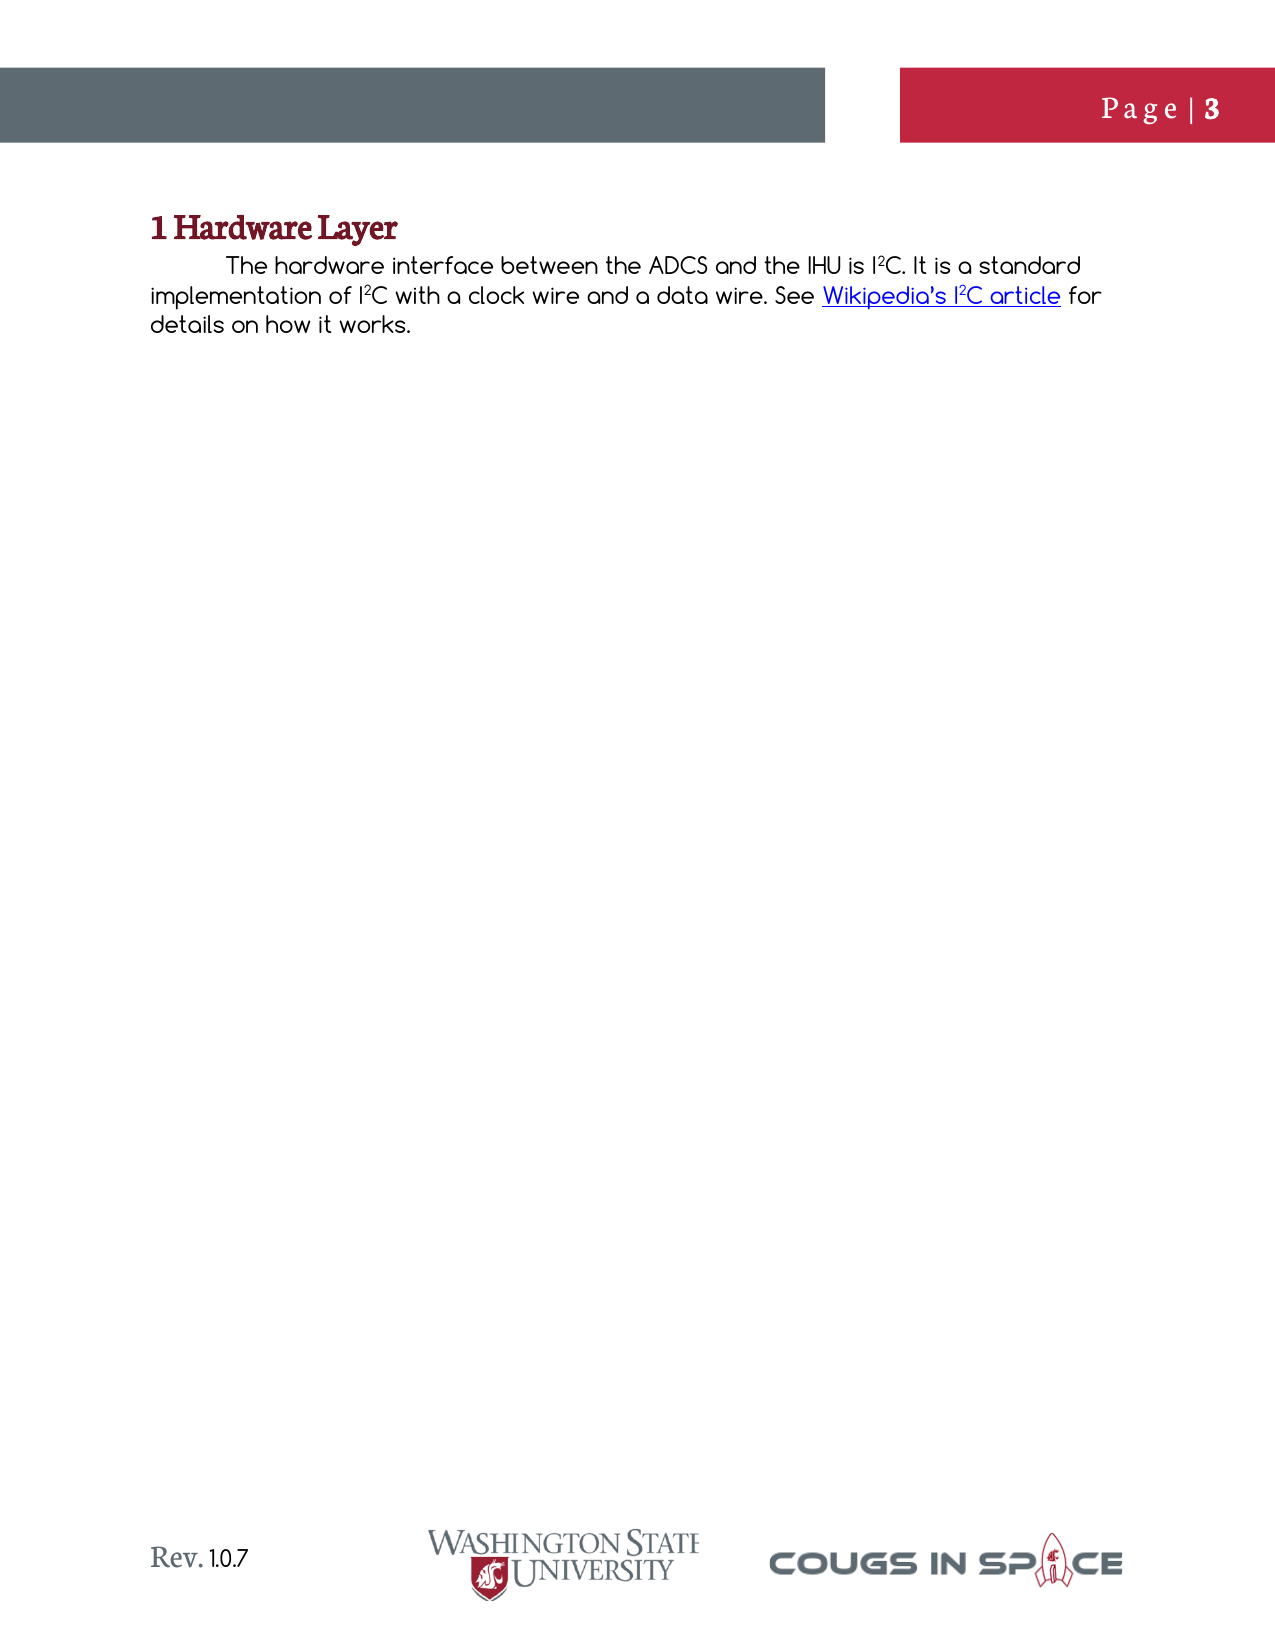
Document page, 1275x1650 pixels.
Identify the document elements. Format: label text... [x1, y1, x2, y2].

subtitle 1 Hardware Layer [150, 200, 1125, 247]
text The hardware interface between the ADCS and the IHU is I2C. It is a standard implementation of I2C with a clock wire and a data wire. See Wikipedia’s I2C article for details on how it works. [150, 254, 1125, 339]
picture [426, 1528, 699, 1601]
picture [769, 1532, 1123, 1589]
